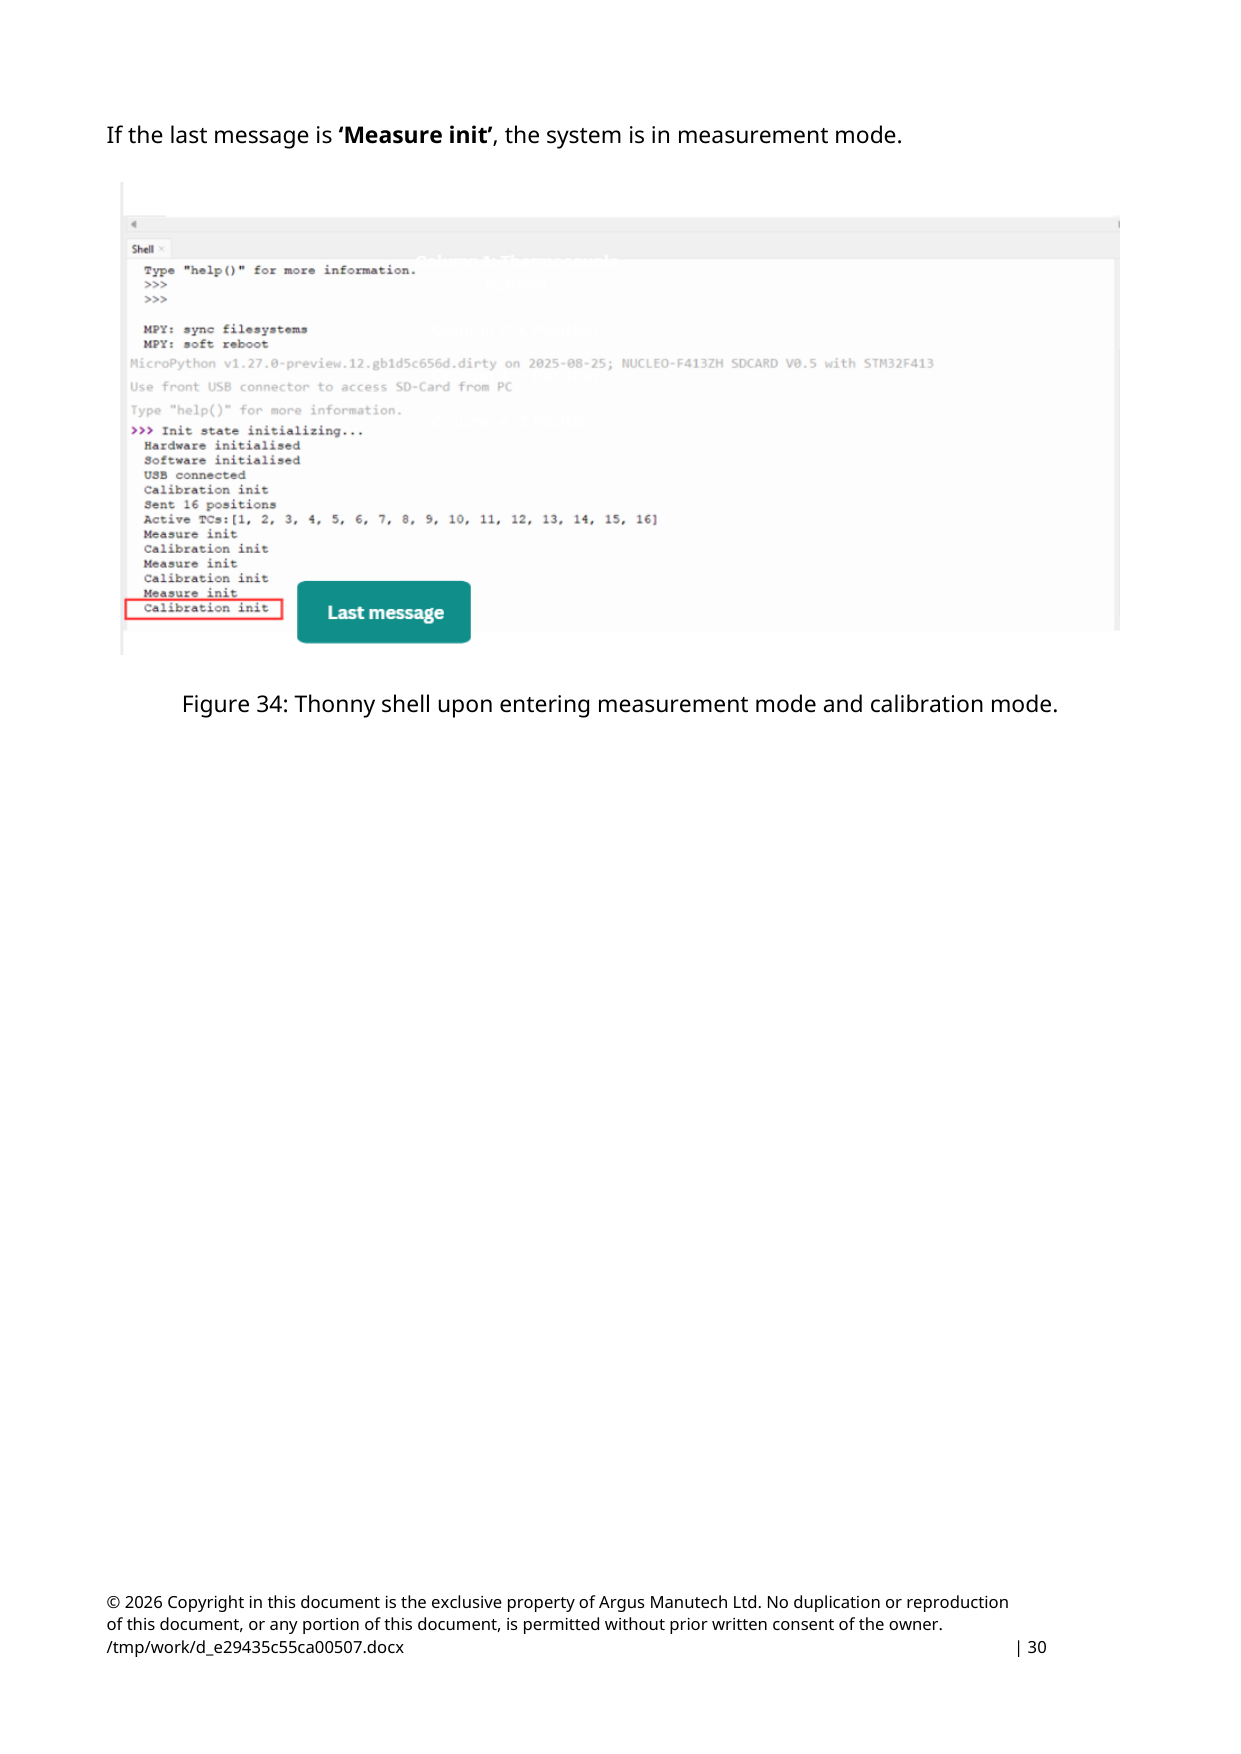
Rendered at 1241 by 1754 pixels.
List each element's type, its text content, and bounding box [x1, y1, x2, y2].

text If the last message is ‘Measure init’, the system is in measurement mode. [106, 119, 1134, 150]
picture [120, 182, 1120, 655]
text Figure 34: Thonny shell upon entering measurement mode and calibration mode. [106, 687, 1134, 719]
